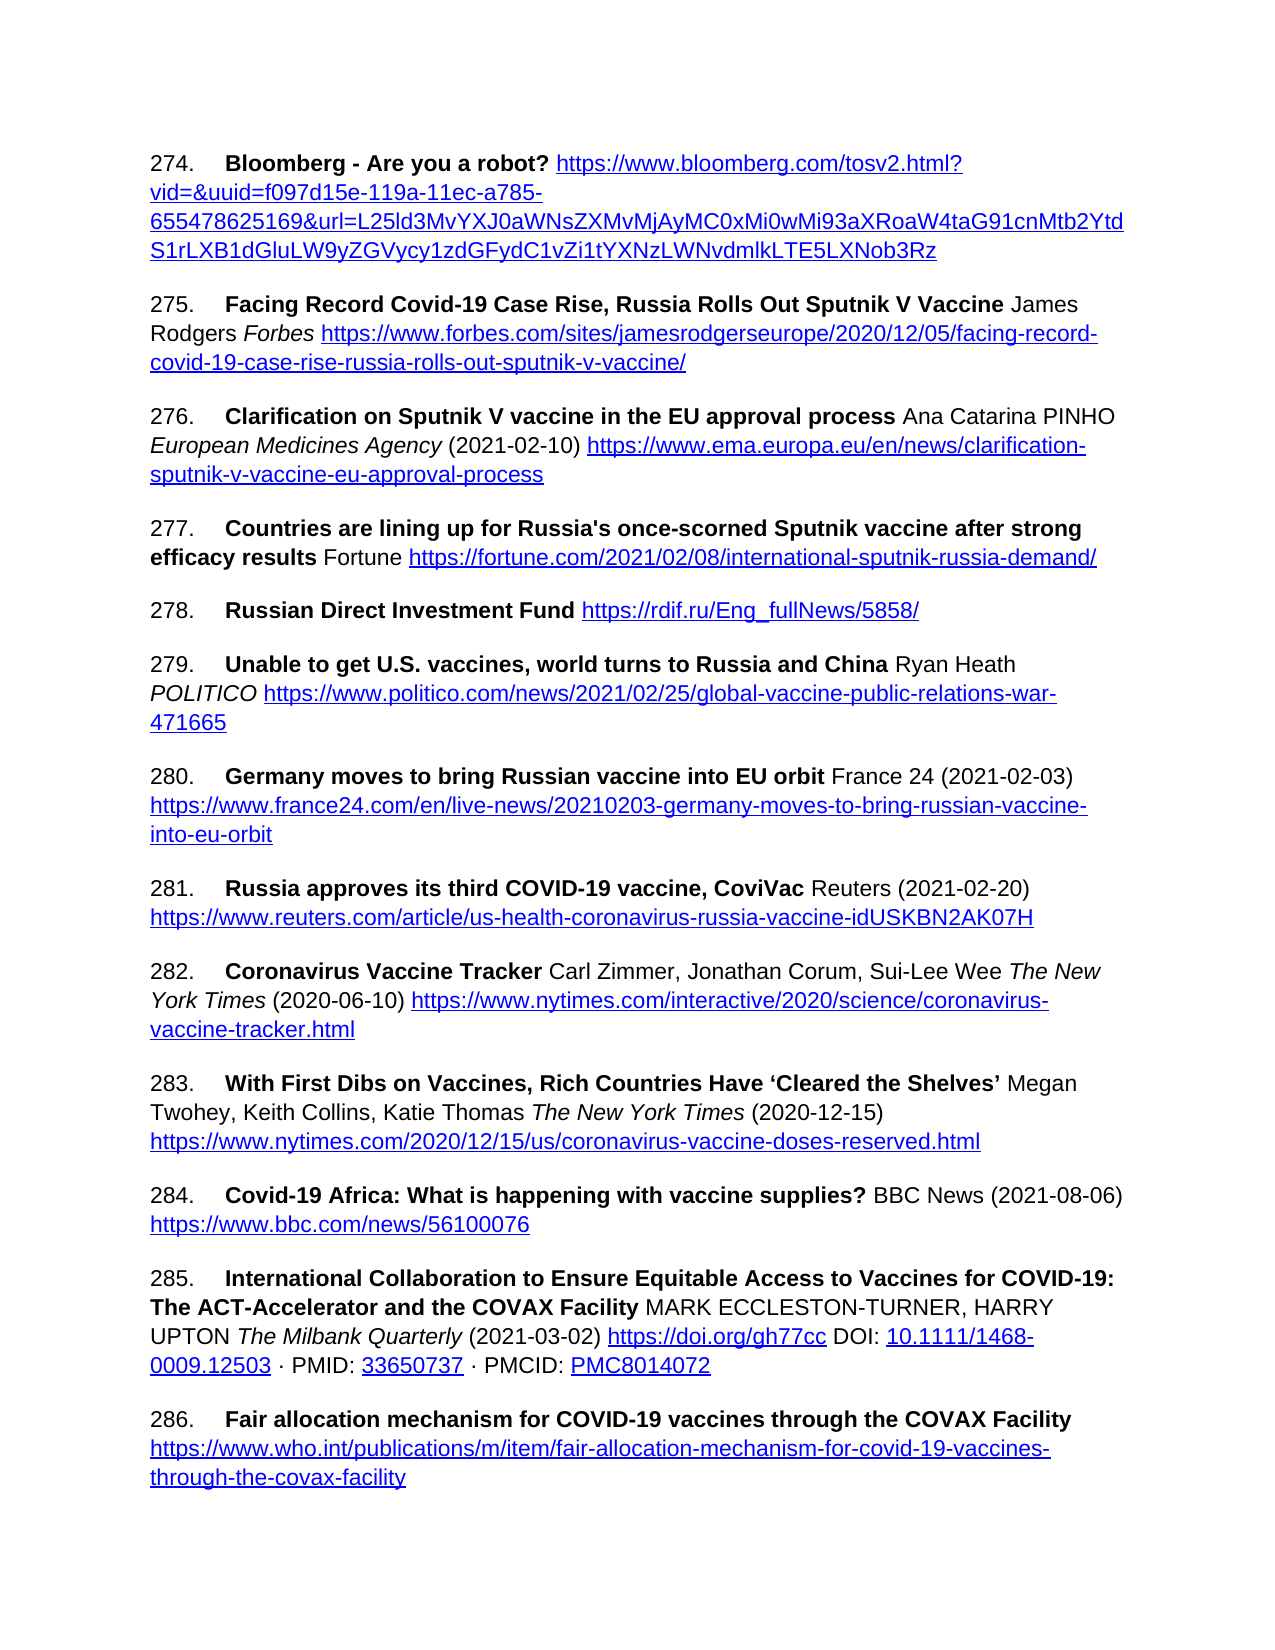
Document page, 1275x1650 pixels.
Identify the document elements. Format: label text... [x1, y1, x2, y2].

text 286. Fair allocation mechanism for COVID-19 vaccines through the COVAX Facility https://www.who.int/publications/m/item/fair-allocation-mechanism-for-covid-19-vaccines-through-the-covax-facility [150, 1406, 1125, 1490]
text 276. Clarification on Sputnik V vaccine in the EU approval process Ana Catarina PINHO European Medicines Agency (2021-02-10) https://www.ema.europa.eu/en/news/clarification-sputnik-v-vaccine-eu-approval-process [150, 403, 1125, 487]
text 280. Germany moves to bring Russian vaccine into EU orbit France 24 (2021-02-03) https://www.france24.com/en/live-news/20210203-germany-moves-to-bring-russian-vaccine-into-eu-orbit [150, 763, 1125, 848]
text 274. Bloomberg - Are you a robot? https://www.bloomberg.com/tosv2.html?vid=&uuid=f097d15e-119a-11ec-a785-655478625169&url=L25ld3MvYXJ0aWNsZXMvMjAyMC0xMi0wMi93aXRoaW4taG91cnMtb2YtdS1rLXB1dGluLW9yZGVycy1zdGFydC1vZi1tYXNzLWNvdmlkLTE5LXNob3Rz [150, 150, 1125, 263]
text 285. International Collaboration to Ensure Equitable Access to Vaccines for COVID‐19: The ACT‐Accelerator and the COVAX Facility MARK ECCLESTON‐TURNER, HARRY UPTON The Milbank Quarterly (2021-03-02) https://doi.org/gh77cc DOI: 10.1111/1468-0009.12503 · PMID: 33650737 · PMCID: PMC8014072 [150, 1265, 1125, 1378]
text 277. Countries are lining up for Russia's once-scorned Sputnik vaccine after strong efficacy results Fortune https://fortune.com/2021/02/08/international-sputnik-russia-demand/ [150, 514, 1125, 570]
text 282. Coronavirus Vaccine Tracker Carl Zimmer, Jonathan Corum, Sui-Lee Wee The New York Times (2020-06-10) https://www.nytimes.com/interactive/2020/science/coronavirus-vaccine-tracker.html [150, 958, 1125, 1042]
text 281. Russia approves its third COVID-19 vaccine, CoviVac Reuters (2021-02-20) https://www.reuters.com/article/us-health-coronavirus-russia-vaccine-idUSKBN2AK07H [150, 875, 1125, 931]
text 279. Unable to get U.S. vaccines, world turns to Russia and China Ryan Heath POLITICO https://www.politico.com/news/2021/02/25/global-vaccine-public-relations-war-471665 [150, 651, 1125, 736]
text 284. Covid-19 Africa: What is happening with vaccine supplies? BBC News (2021-08-06) https://www.bbc.com/news/56100076 [150, 1182, 1125, 1237]
text 278. Russian Direct Investment Fund https://rdif.ru/Eng_fullNews/5858/ [150, 597, 1125, 624]
text 283. With First Dibs on Vaccines, Rich Countries Have ‘Cleared the Shelves’ Megan Twohey, Keith Collins, Katie Thomas The New York Times (2020-12-15) https://www.nytimes.com/2020/12/15/us/coronavirus-vaccine-doses-reserved.html [150, 1070, 1125, 1154]
text 275. Facing Record Covid-19 Case Rise, Russia Rolls Out Sputnik V Vaccine James Rodgers Forbes https://www.forbes.com/sites/jamesrodgerseurope/2020/12/05/facing-record-covid-19-case-rise-russia-rolls-out-sputnik-v-vaccine/ [150, 291, 1125, 375]
